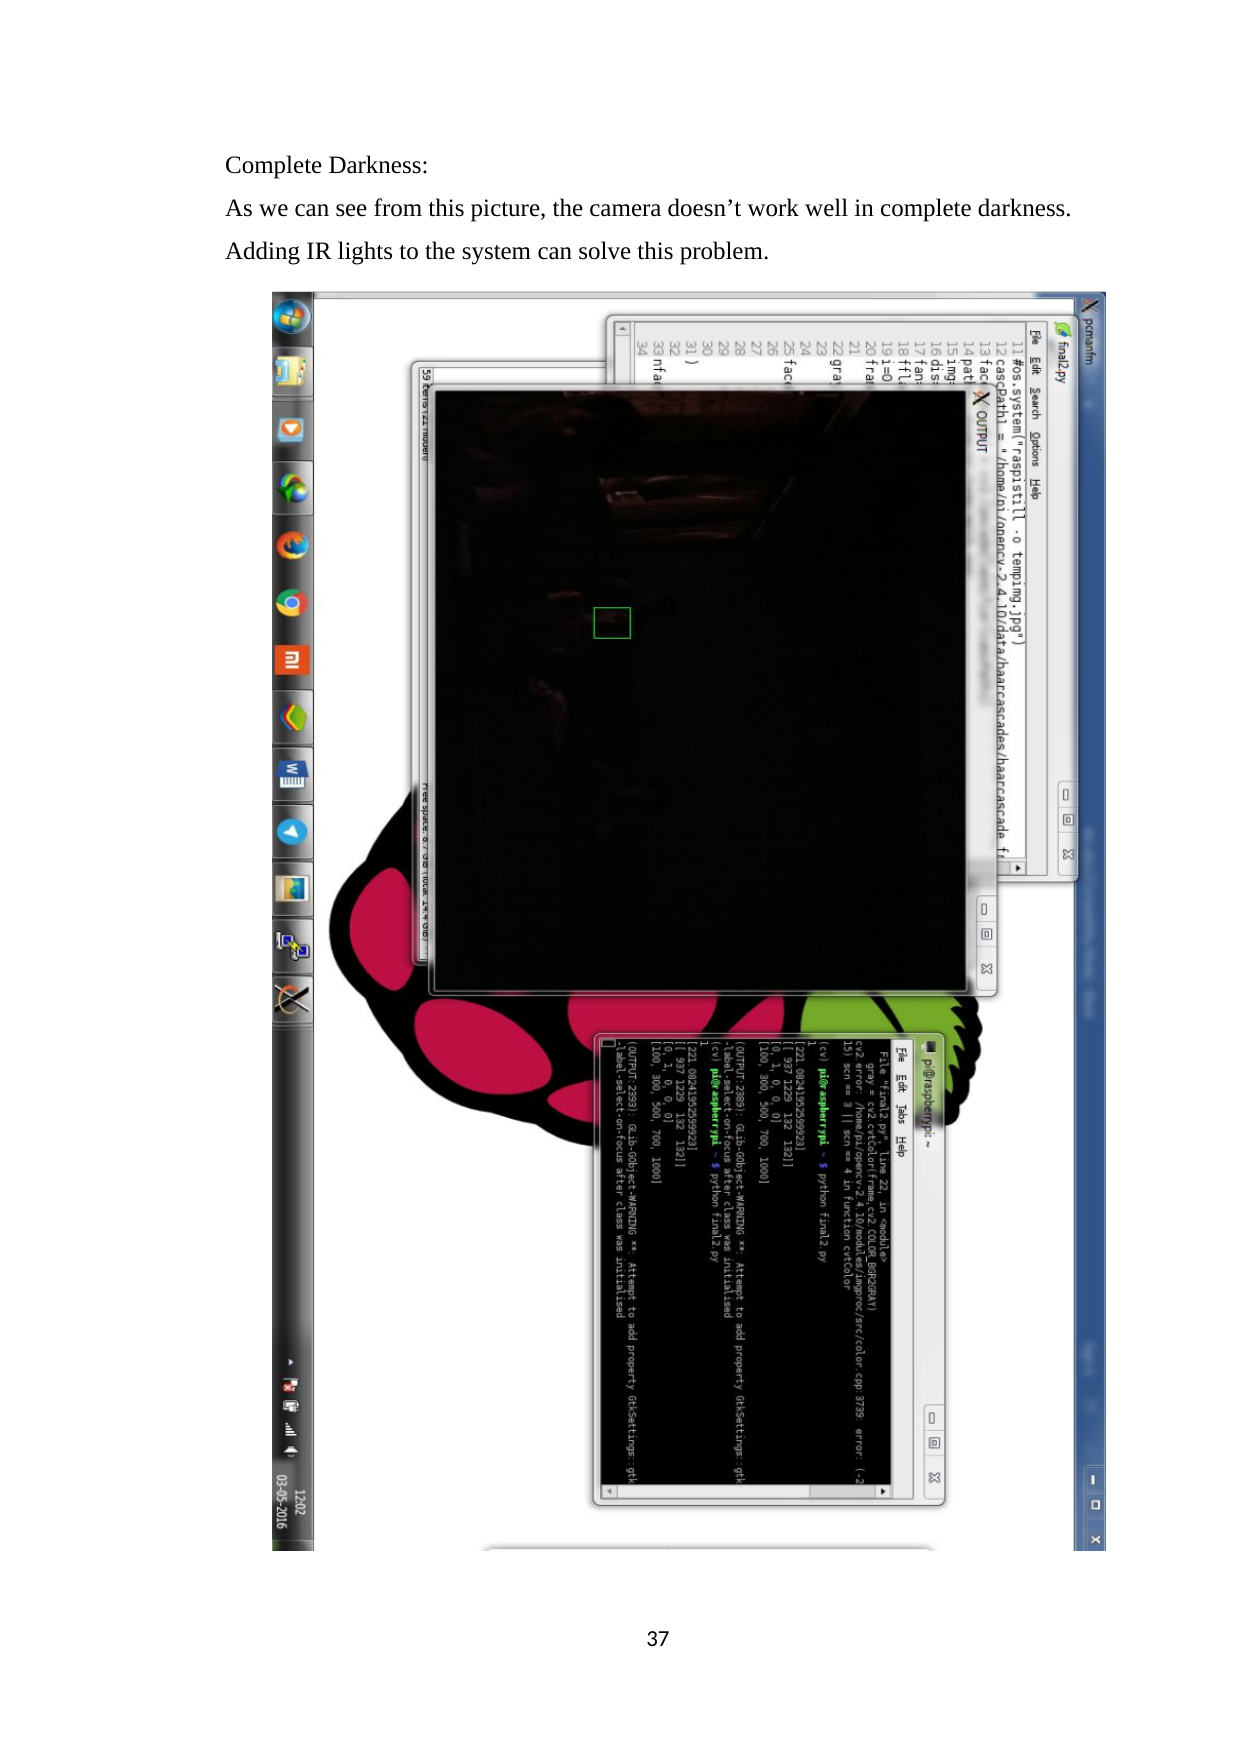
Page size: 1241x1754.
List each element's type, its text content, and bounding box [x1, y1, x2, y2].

text Complete Darkness: [225, 150, 1090, 179]
picture [272, 293, 1106, 1551]
text As we can see from this picture, the camera doesn’t work well in complete darkness. Adding IR lights to the system can solve this problem. [225, 193, 1090, 265]
